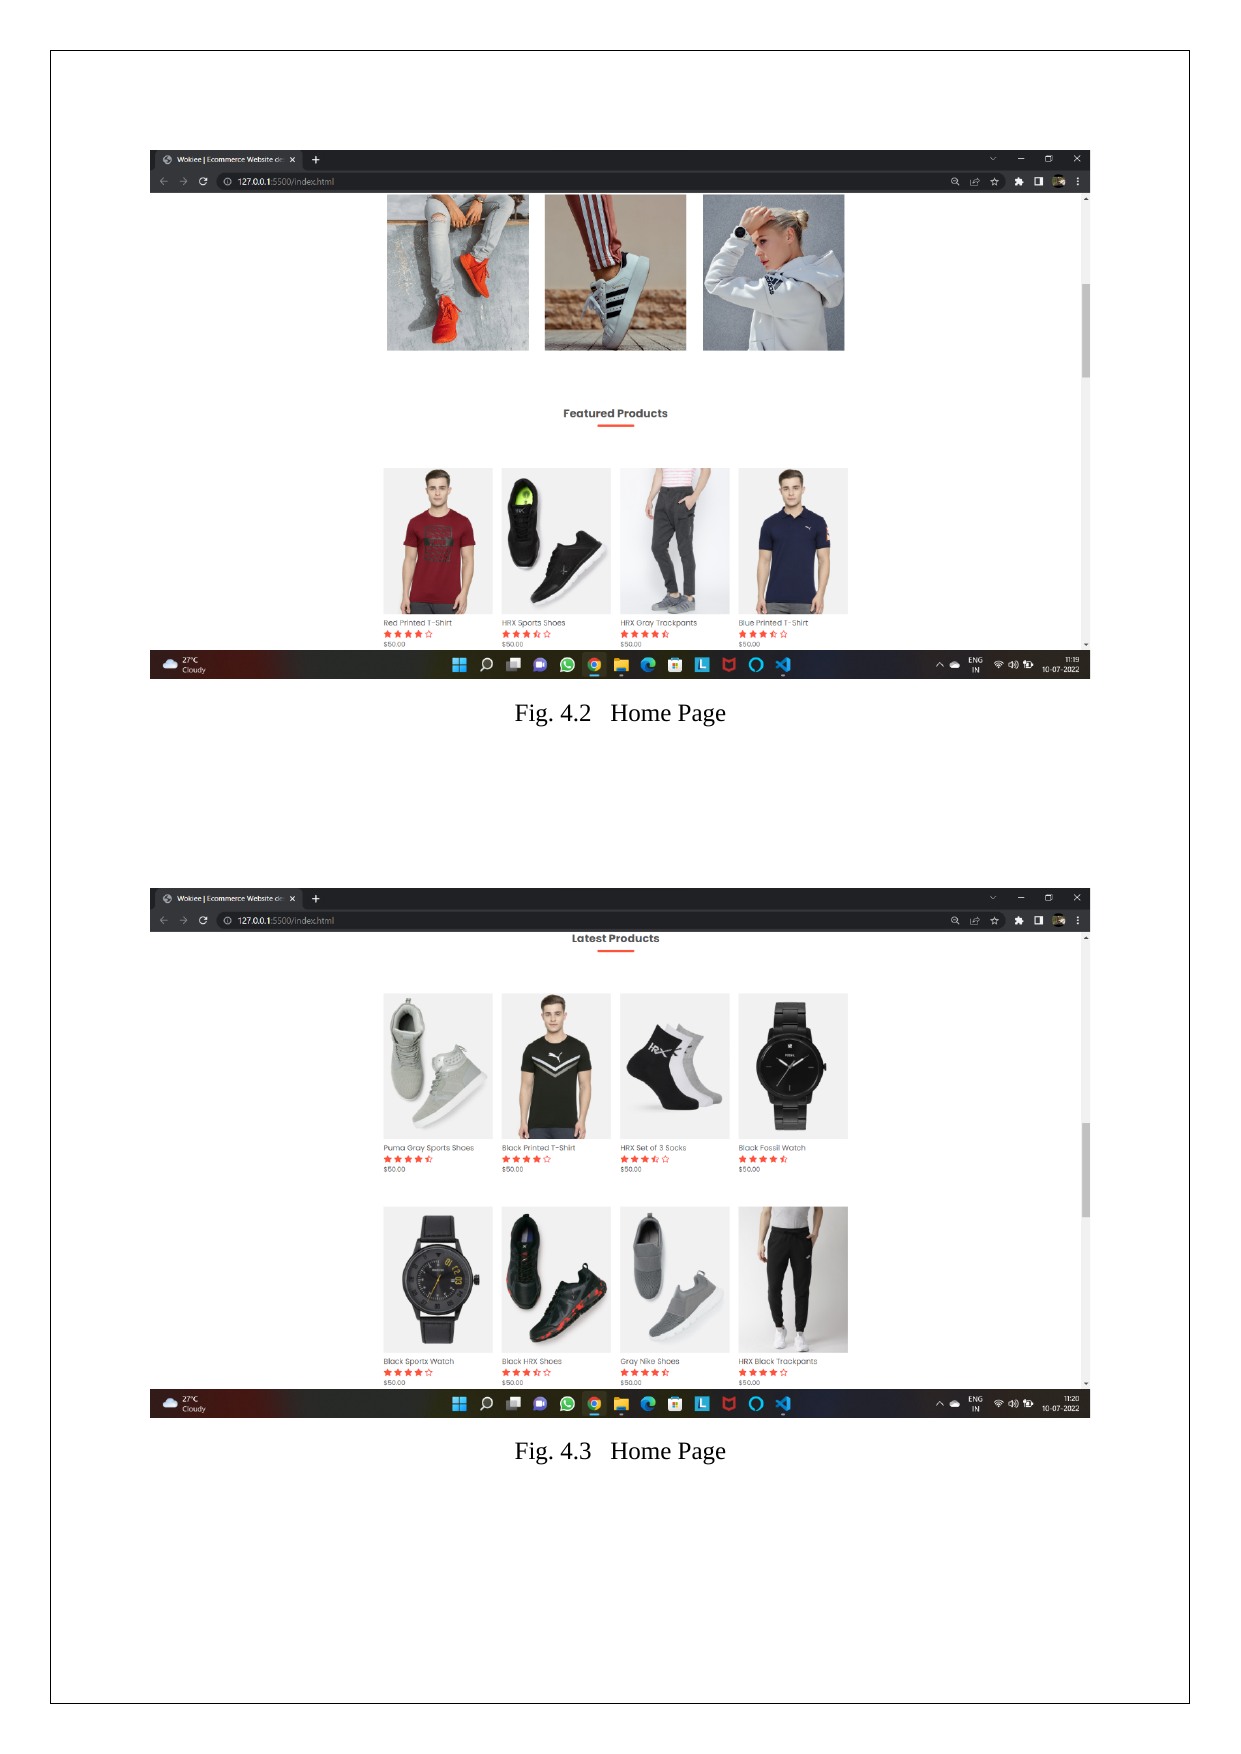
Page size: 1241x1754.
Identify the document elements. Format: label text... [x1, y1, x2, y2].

text Fig. 4.2 Home Page [150, 698, 1090, 726]
picture [150, 888, 1091, 1418]
text Fig. 4.3 Home Page [150, 1436, 1090, 1465]
picture [150, 150, 1091, 679]
